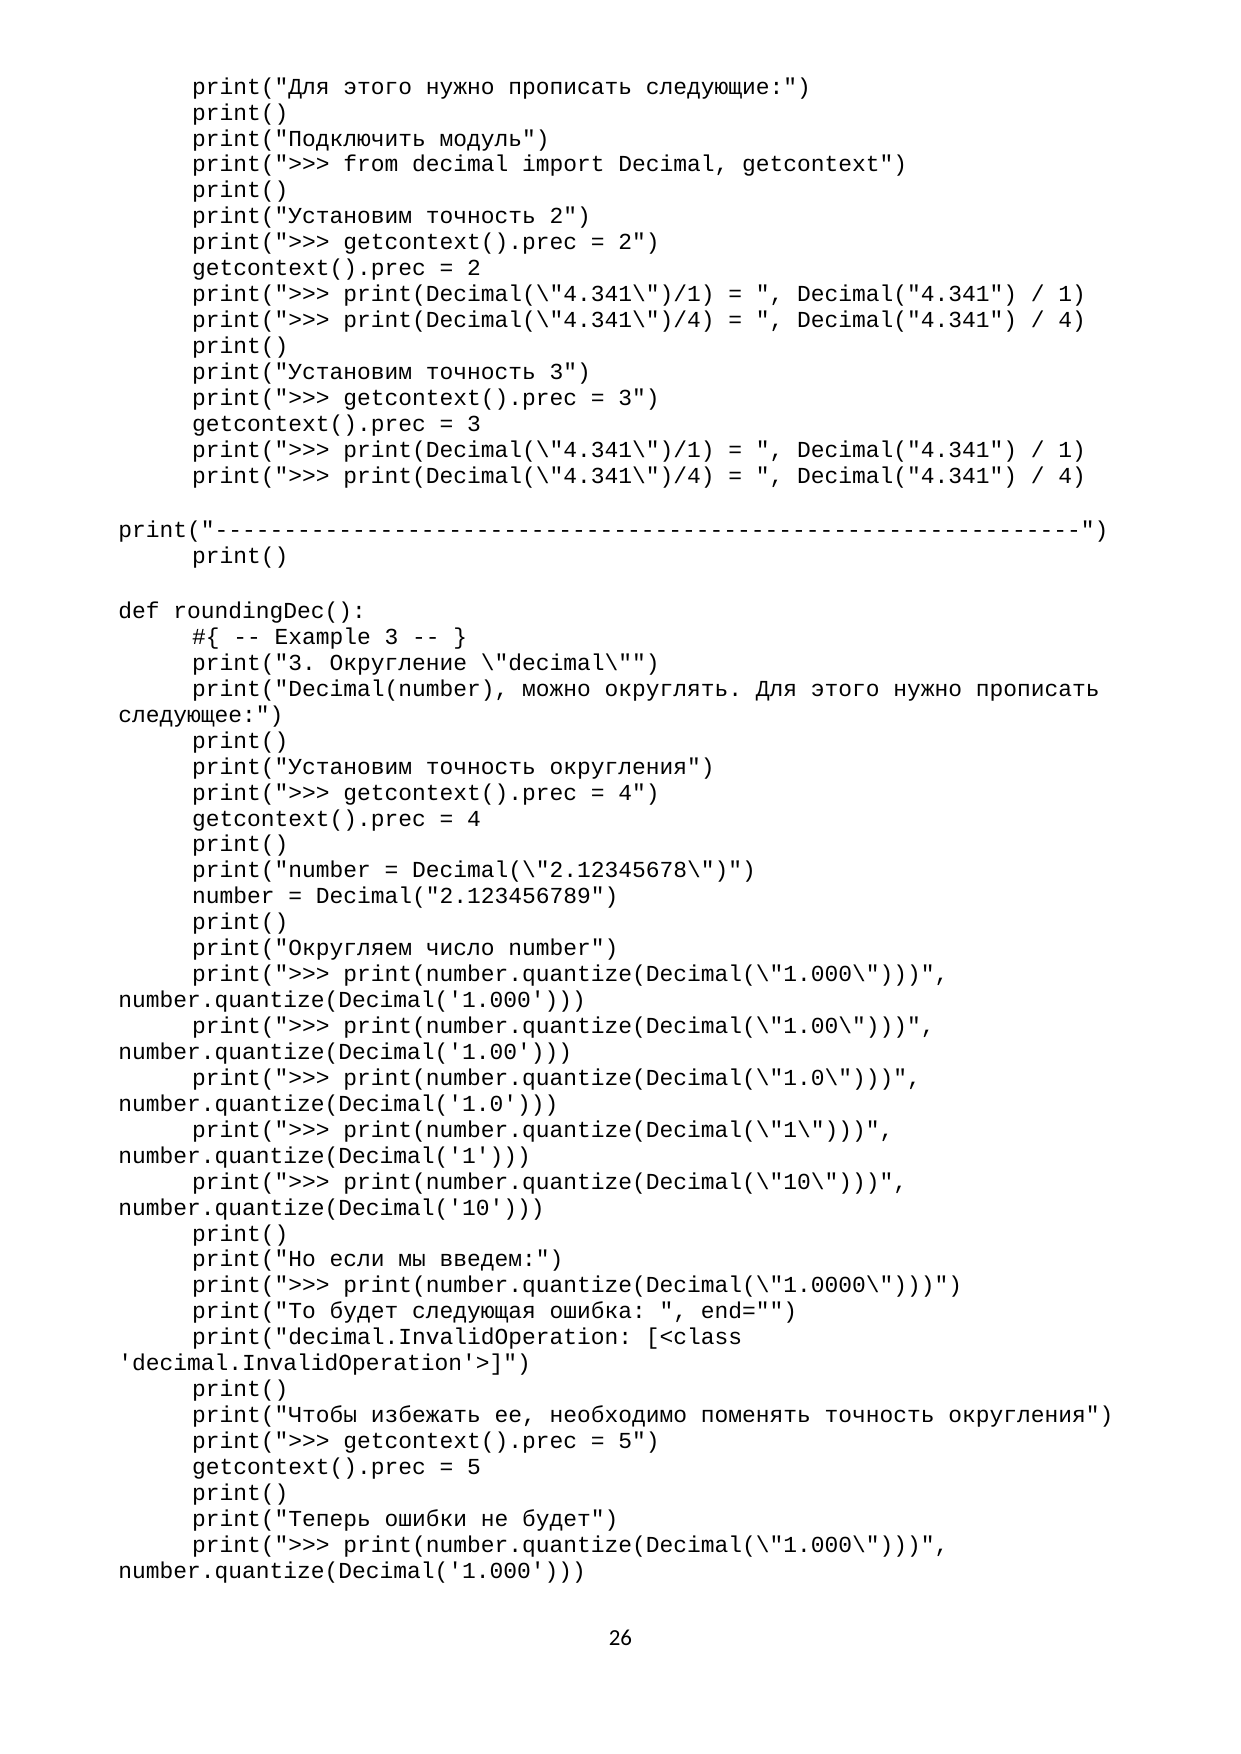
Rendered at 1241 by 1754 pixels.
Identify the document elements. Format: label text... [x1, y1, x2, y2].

text number = Decimal("2.123456789") [118, 885, 1122, 911]
text print("Decimal(number), можно округлять. Для этого нужно прописать следующее:") [118, 677, 1122, 729]
text print(">>> getcontext().prec = 2") [118, 231, 1122, 257]
text print() [118, 545, 1122, 571]
text print() [118, 179, 1122, 205]
text print(">>> getcontext().prec = 3") [118, 386, 1122, 412]
text print() [118, 334, 1122, 360]
text #{ -- Example 3 -- } [118, 625, 1122, 651]
text getcontext().prec = 5 [118, 1455, 1122, 1481]
text getcontext().prec = 2 [118, 257, 1122, 282]
text print("Установим точность округления") [118, 755, 1122, 781]
text print() [118, 1222, 1122, 1248]
text print(">>> getcontext().prec = 4") [118, 781, 1122, 807]
text print() [118, 911, 1122, 937]
text print(">>> print(Decimal(\"4.341\")/4) = ", Decimal("4.341") / 4) [118, 464, 1122, 490]
text print("Для этого нужно прописать следующие:") [118, 75, 1122, 101]
text print("Установим точность 3") [118, 360, 1122, 386]
text print("Округляем число number") [118, 937, 1122, 962]
text print("Чтобы избежать ее, необходимо поменять точность округления") [118, 1403, 1122, 1429]
text print(">>> print(Decimal(\"4.341\")/1) = ", Decimal("4.341") / 1) [118, 438, 1122, 464]
text print(">>> print(Decimal(\"4.341\")/4) = ", Decimal("4.341") / 4) [118, 308, 1122, 334]
text print() [118, 101, 1122, 127]
text print(">>> print(number.quantize(Decimal(\"1\")))", number.quantize(Decimal('1'))) [118, 1118, 1122, 1170]
text print(">>> print(Decimal(\"4.341\")/1) = ", Decimal("4.341") / 1) [118, 282, 1122, 308]
text print("То будет следующая ошибка: ", end="") [118, 1300, 1122, 1326]
text print() [118, 1481, 1122, 1507]
text print("Подключить модуль") [118, 127, 1122, 153]
text print("Но если мы введем:") [118, 1248, 1122, 1274]
text getcontext().prec = 4 [118, 807, 1122, 833]
text def roundingDec(): [118, 599, 1122, 625]
text print(">>> print(number.quantize(Decimal(\"1.00\")))", number.quantize(Decimal('1.00'))) [118, 1014, 1122, 1066]
text print("Установим точность 2") [118, 205, 1122, 231]
text print("decimal.InvalidOperation: [<class 'decimal.InvalidOperation'>]") [118, 1326, 1122, 1377]
text print("number = Decimal(\"2.12345678\")") [118, 859, 1122, 885]
text print(">>> print(number.quantize(Decimal(\"1.0\")))", number.quantize(Decimal('1.0'))) [118, 1066, 1122, 1118]
text print(">>> from decimal import Decimal, getcontext") [118, 153, 1122, 179]
text getcontext().prec = 3 [118, 412, 1122, 438]
text print("---------------------------------------------------------------") [118, 490, 1122, 545]
text print() [118, 833, 1122, 859]
text print("3. Округление \"decimal\"") [118, 651, 1122, 677]
text print(">>> print(number.quantize(Decimal(\"1.000\")))", number.quantize(Decimal('1.000'))) [118, 1533, 1122, 1585]
text print(">>> getcontext().prec = 5") [118, 1429, 1122, 1455]
text print() [118, 729, 1122, 755]
text print("Теперь ошибки не будет") [118, 1507, 1122, 1533]
text print(">>> print(number.quantize(Decimal(\"10\")))", number.quantize(Decimal('10'))) [118, 1170, 1122, 1222]
text print(">>> print(number.quantize(Decimal(\"1.0000\")))") [118, 1274, 1122, 1300]
text print() [118, 1377, 1122, 1403]
text print(">>> print(number.quantize(Decimal(\"1.000\")))", number.quantize(Decimal('1.000'))) [118, 962, 1122, 1014]
